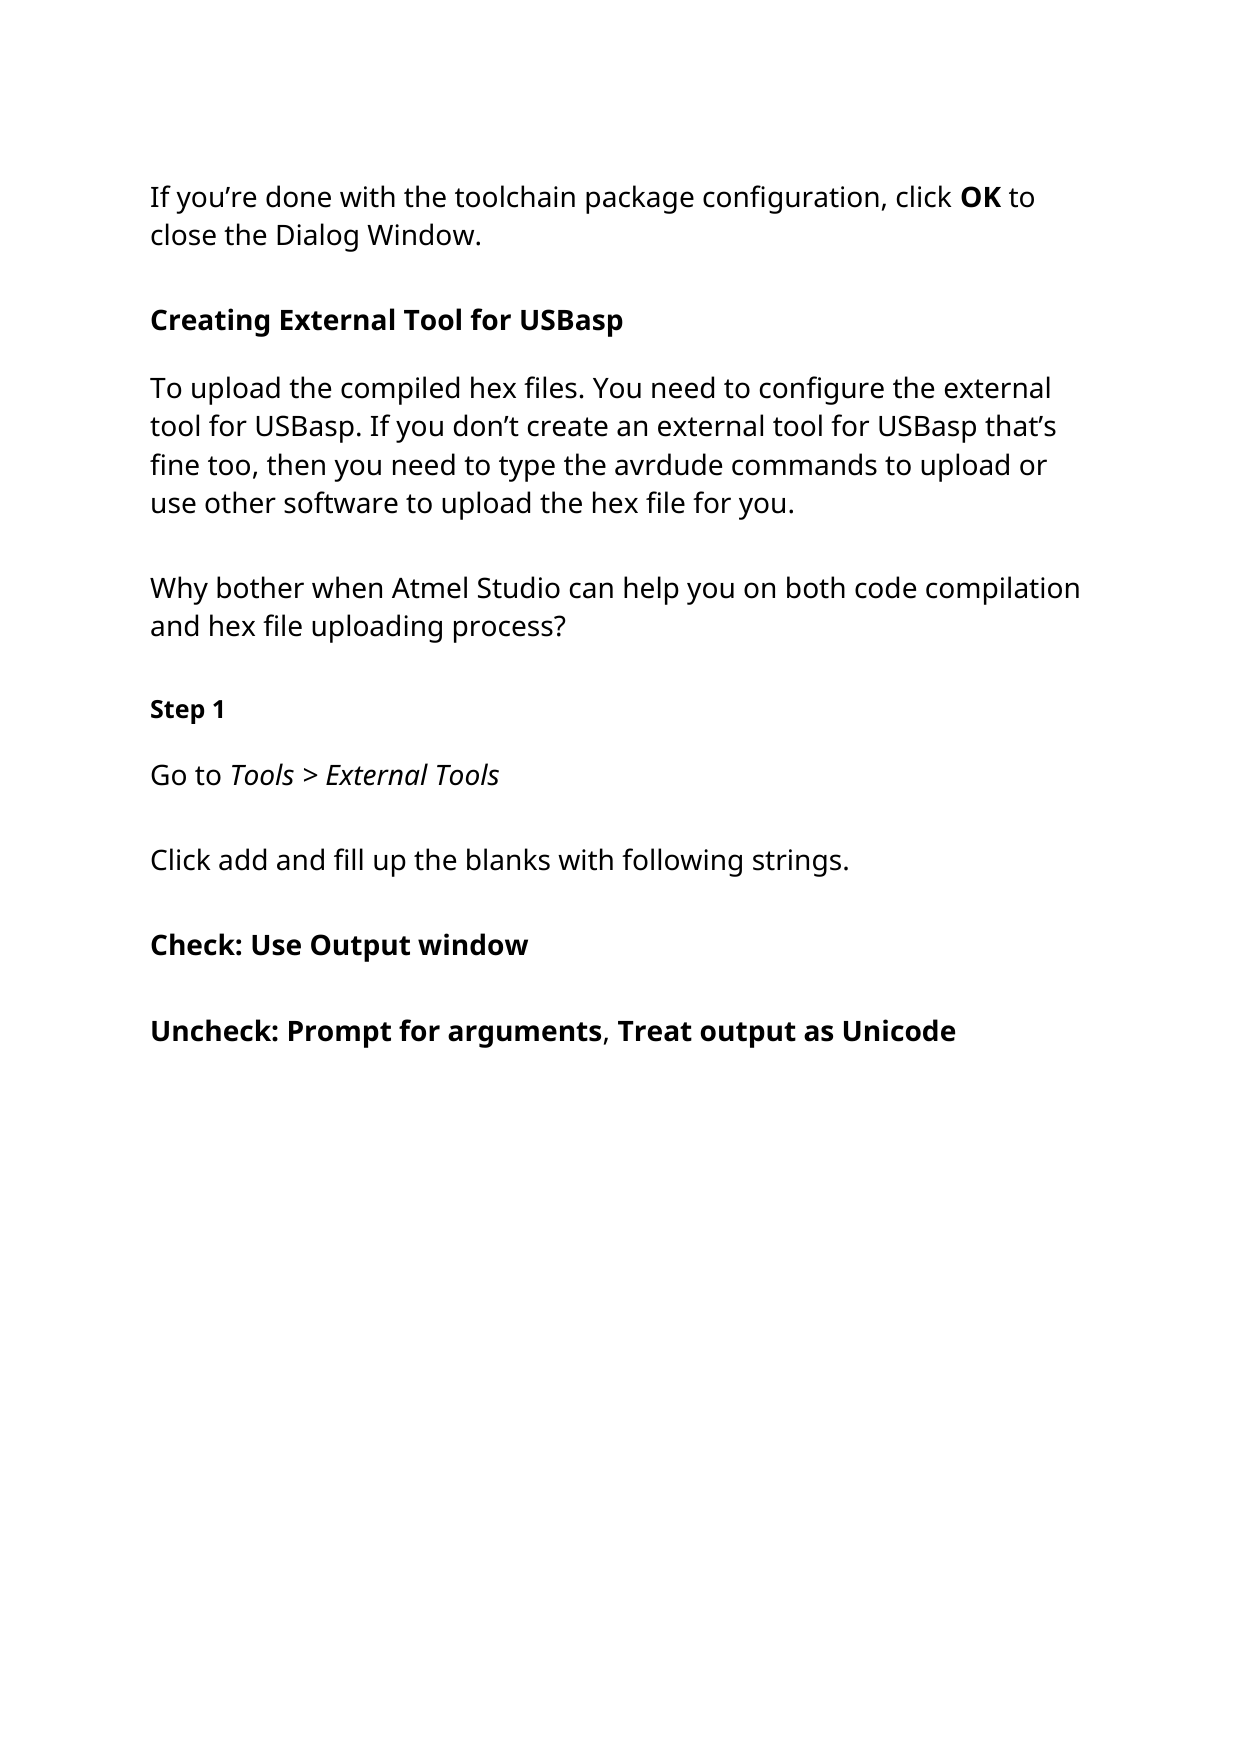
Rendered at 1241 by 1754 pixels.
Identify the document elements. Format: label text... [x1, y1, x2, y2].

text Step 1 [150, 692, 1090, 726]
text Check: Use Output window [150, 926, 1090, 964]
text Why bother when Atmel Studio can help you on both code compilation and hex file uploading process? [150, 568, 1090, 645]
text Click add and fill up the blanks with following strings. [150, 840, 1090, 879]
text Creating External Tool for USBasp [150, 301, 1090, 339]
text To upload the compiled hex files. You need to configure the external tool for USBasp. If you don’t create an external tool for USBasp that’s fine too, then you need to type the avrdude commands to upload or use other software to upload the hex file for you. [150, 368, 1090, 522]
text If you’re done with the toolchain package configuration, click OK to close the Dialog Window. [150, 177, 1090, 254]
text Uncheck: Prompt for arguments, Treat output as Unicode [150, 1011, 1090, 1049]
text Go to Tools > External Tools [150, 755, 1090, 793]
